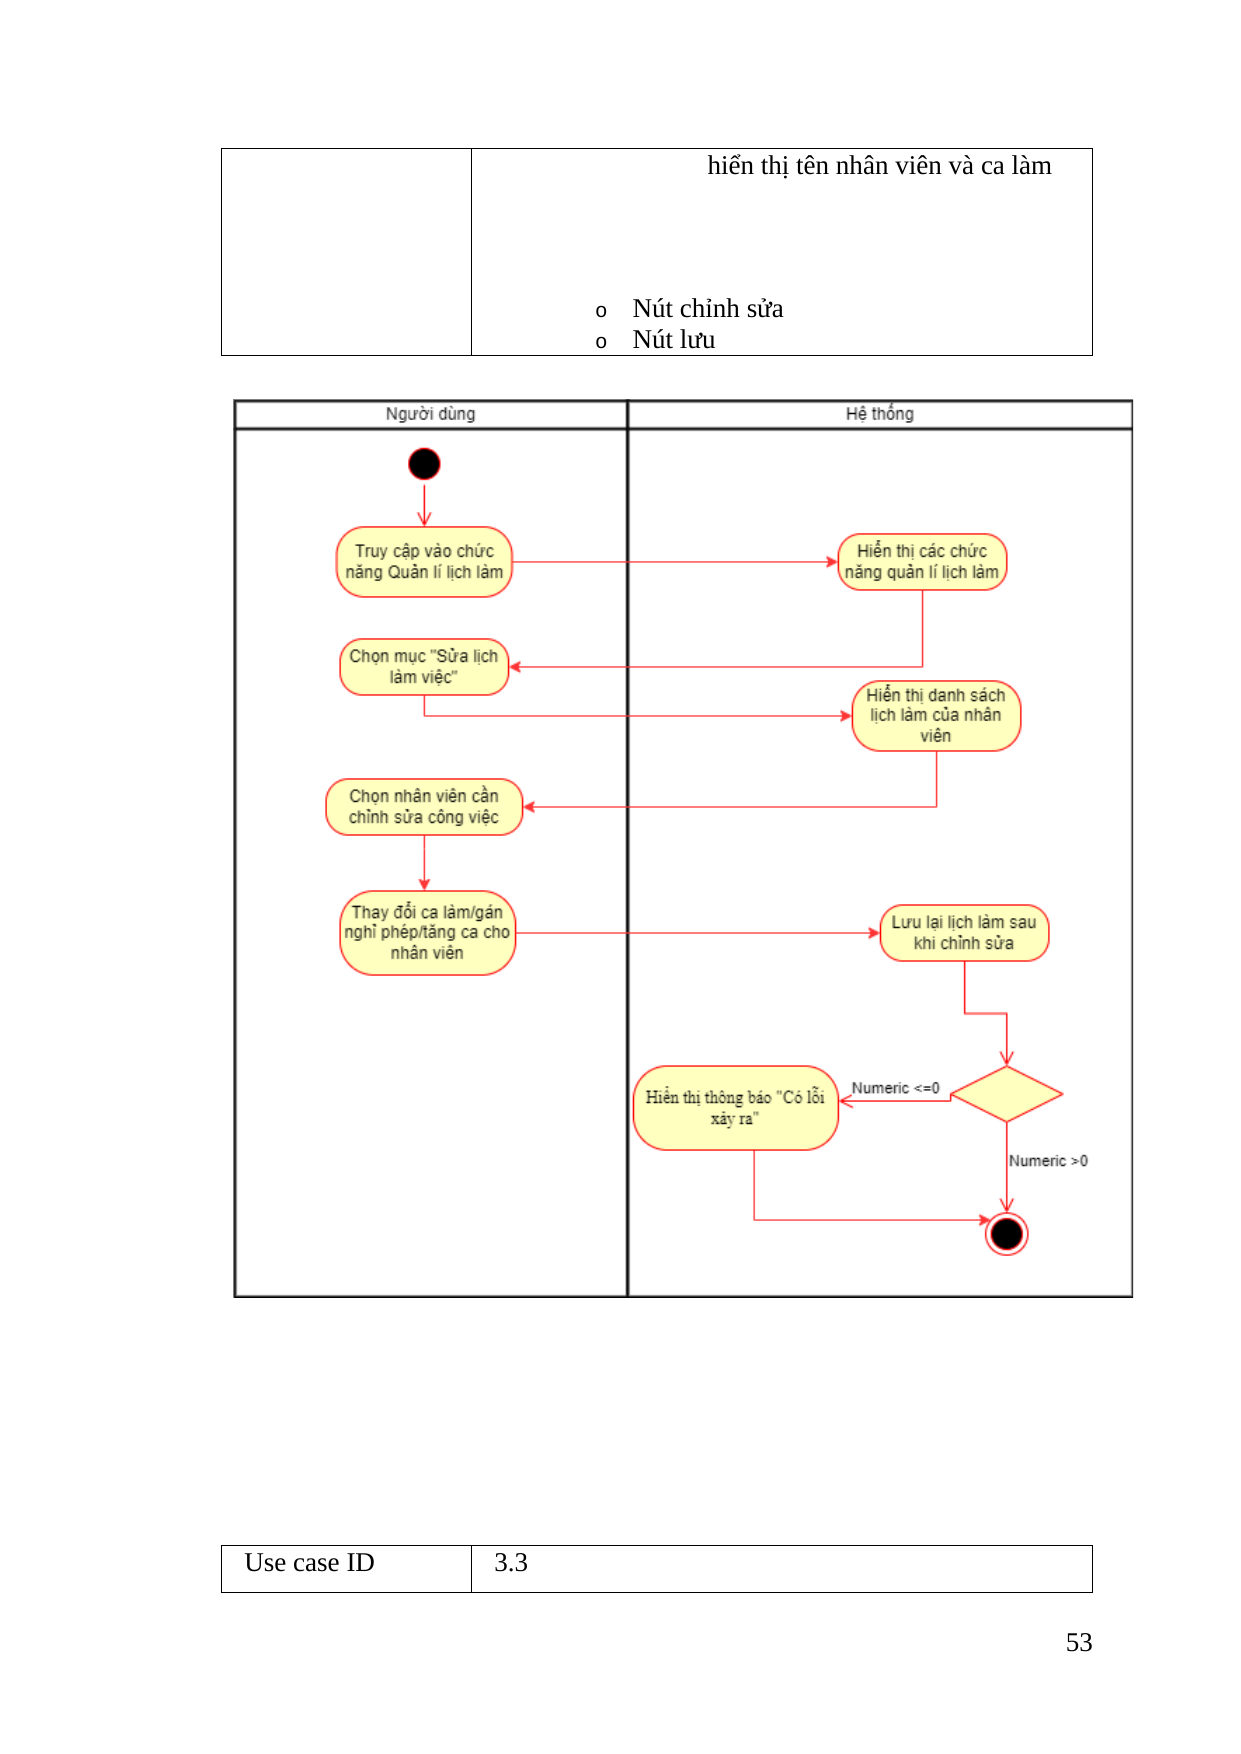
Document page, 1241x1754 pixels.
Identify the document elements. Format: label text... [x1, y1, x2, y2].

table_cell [222, 149, 471, 355]
table_header 3.3 [472, 1546, 1092, 1592]
table_header Use case ID [222, 1546, 471, 1592]
picture [233, 399, 1134, 1298]
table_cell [472, 149, 1092, 355]
